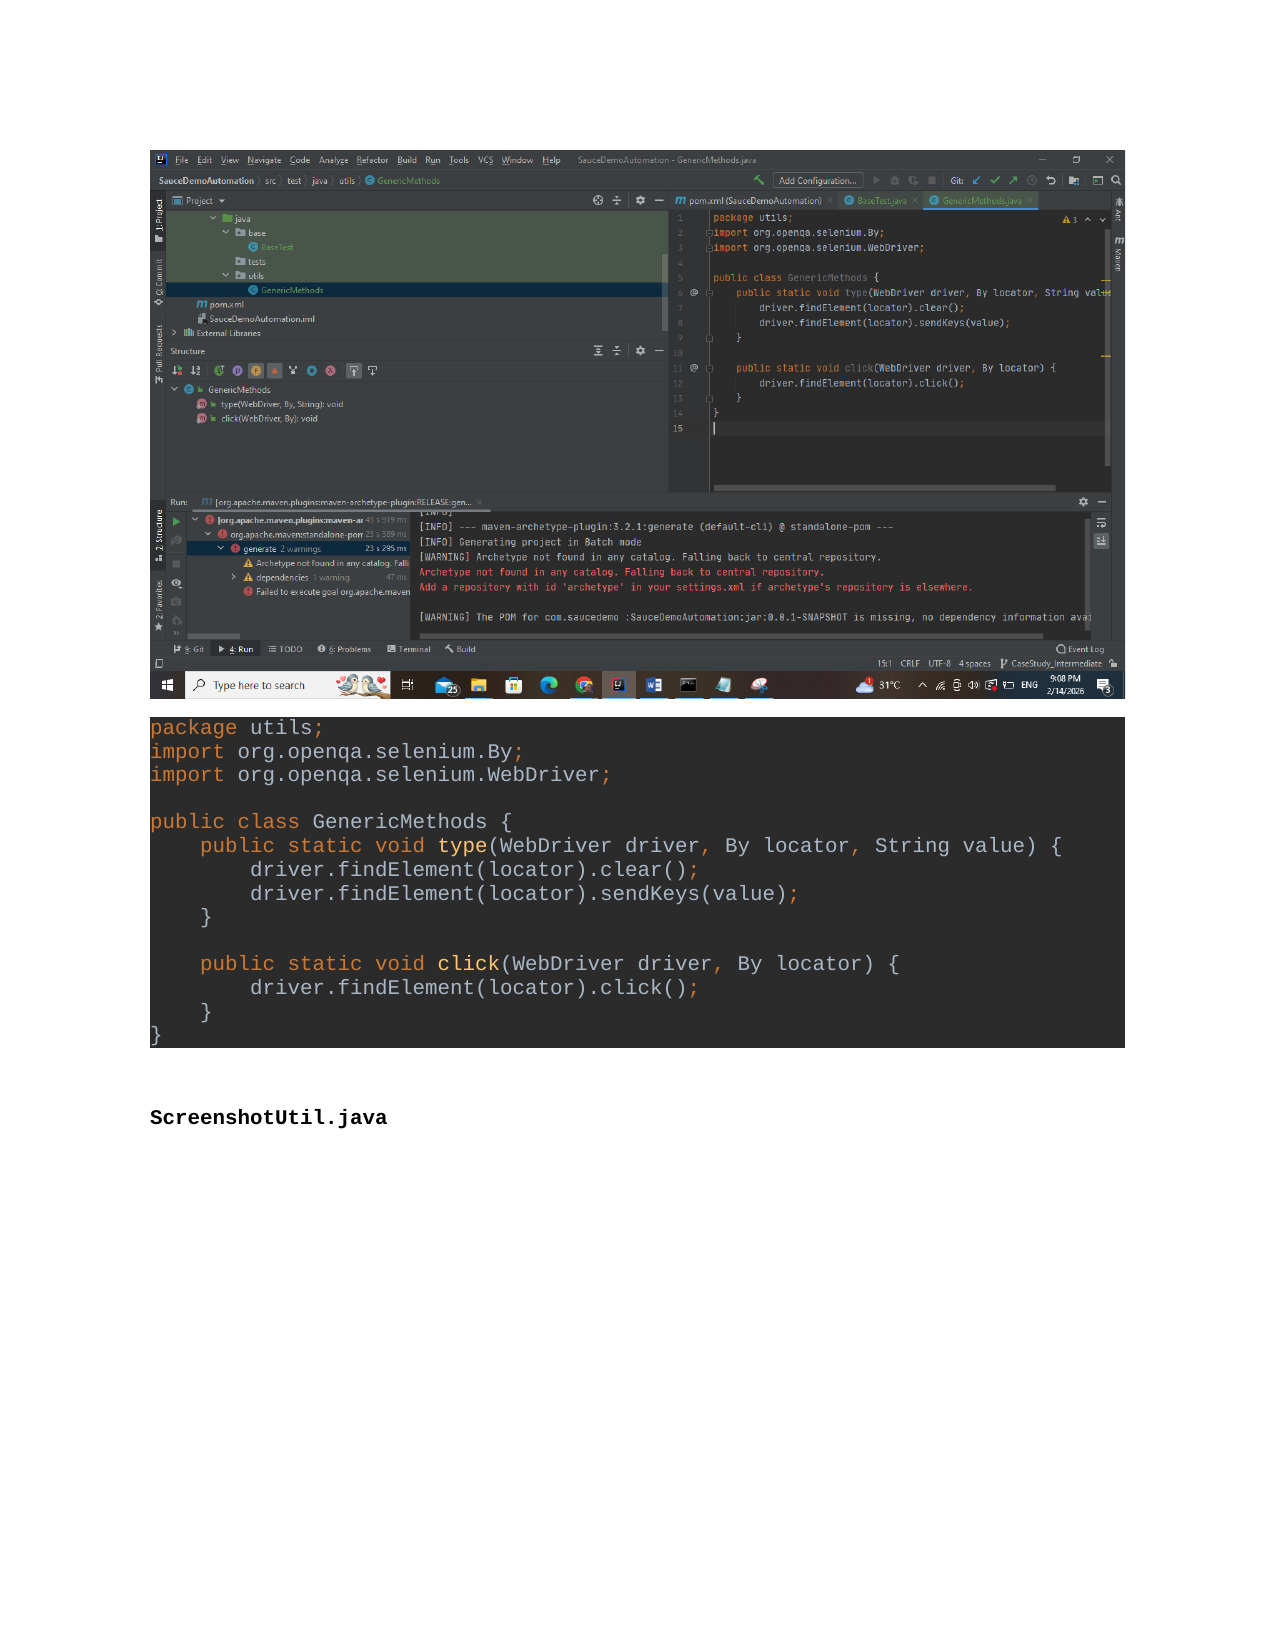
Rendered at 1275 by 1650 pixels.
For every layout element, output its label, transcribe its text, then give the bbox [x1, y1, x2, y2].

subtitle ScreenshotUtil.java [150, 1107, 1125, 1131]
picture [150, 150, 1125, 699]
text package utils; import org.openqa.selenium.By; import org.openqa.selenium.WebDriver; public class GenericMethods { public static void type(WebDriver driver, By locator, String value) { driver.findElement(locator).clear(); driver.findElement(locator).sendKeys(value); } public static void click(WebDriver driver, By locator) { driver.findElement(locator).click(); } } [150, 717, 1125, 1048]
